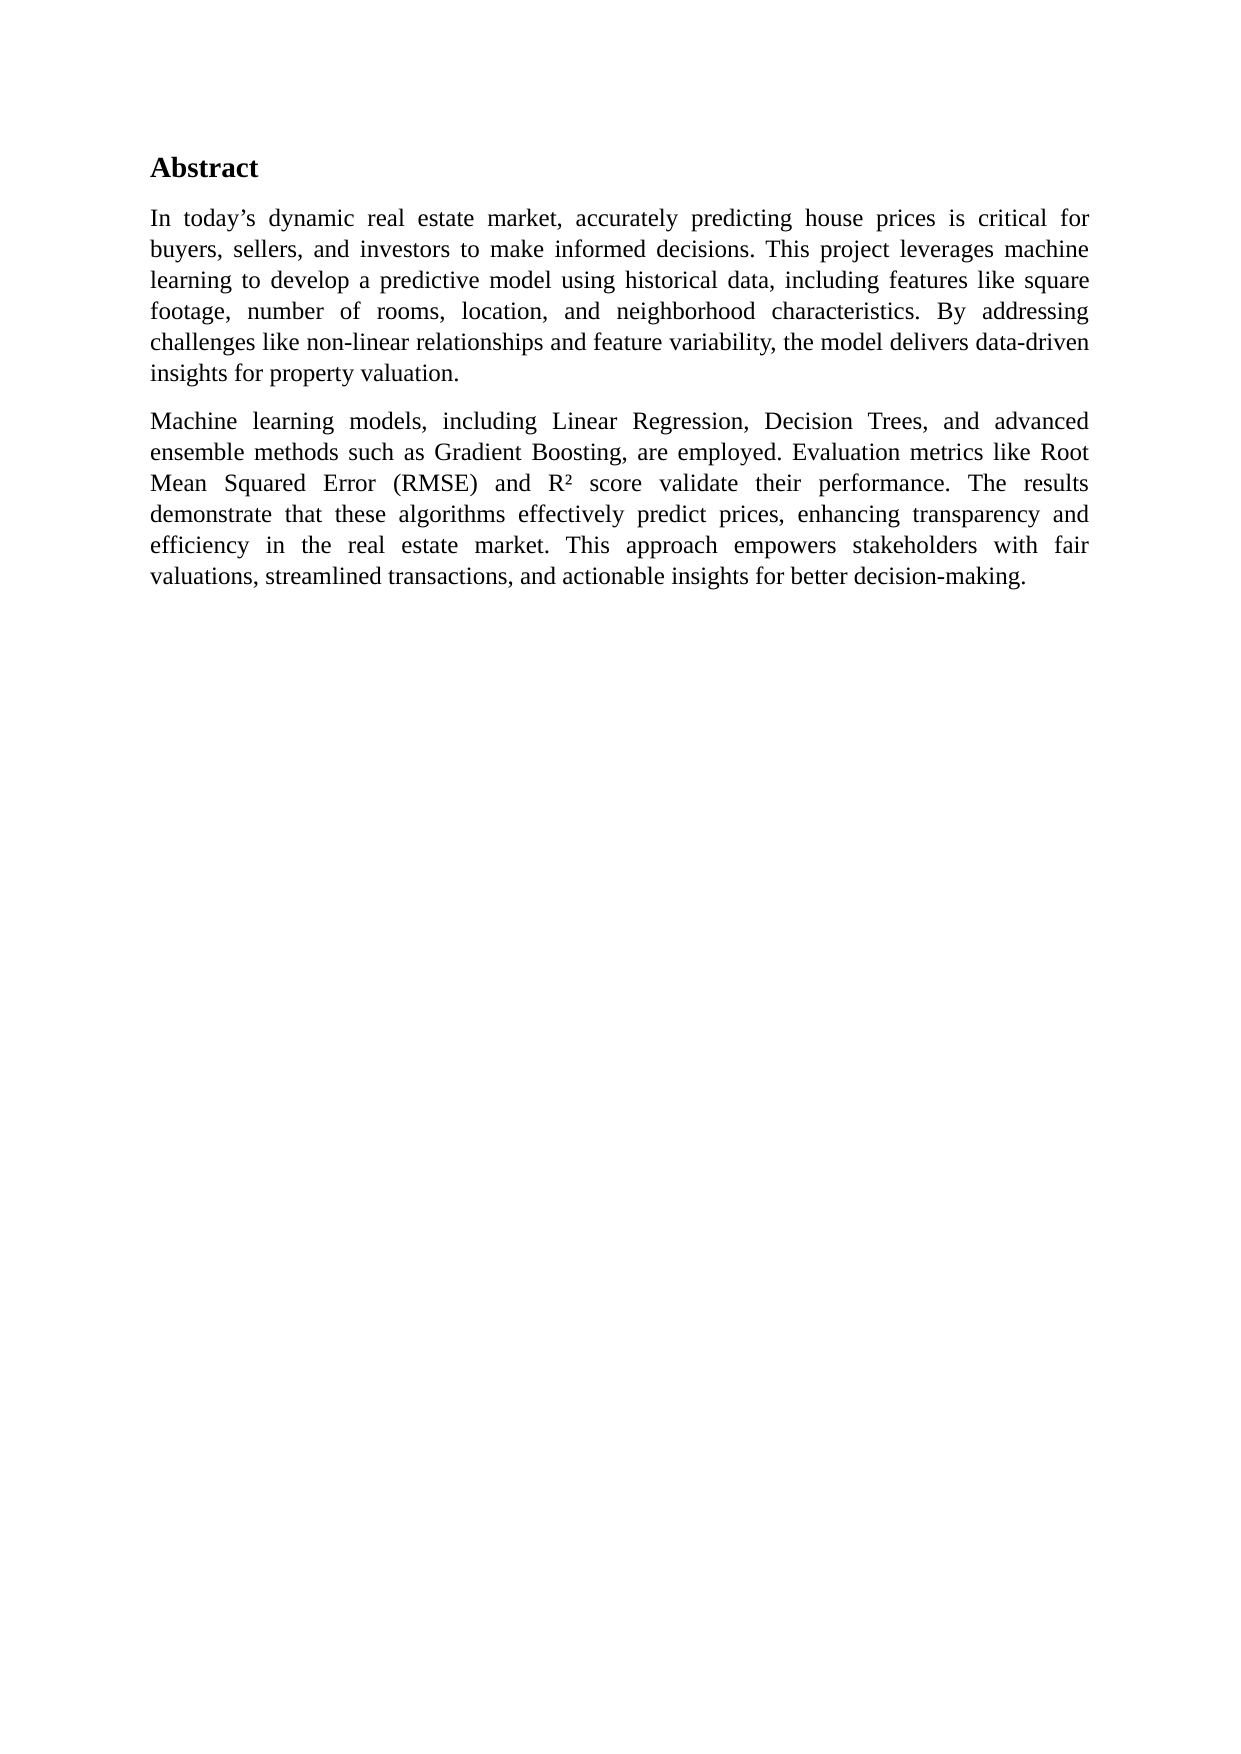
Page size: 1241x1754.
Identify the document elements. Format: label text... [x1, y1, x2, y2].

text Abstract [150, 150, 1090, 183]
text In today’s dynamic real estate market, accurately predicting house prices is critical for buyers, sellers, and investors to make informed decisions. This project leverages machine learning to develop a predictive model using historical data, including features like square footage, number of rooms, location, and neighborhood characteristics. By addressing challenges like non-linear relationships and feature variability, the model delivers data-driven insights for property valuation. [150, 203, 1090, 387]
text Machine learning models, including Linear Regression, Decision Trees, and advanced ensemble methods such as Gradient Boosting, are employed. Evaluation metrics like Root Mean Squared Error (RMSE) and R² score validate their performance. The results demonstrate that these algorithms effectively predict prices, enhancing transparency and efficiency in the real estate market. This approach empowers stakeholders with fair valuations, streamlined transactions, and actionable insights for better decision-making. [150, 406, 1090, 590]
